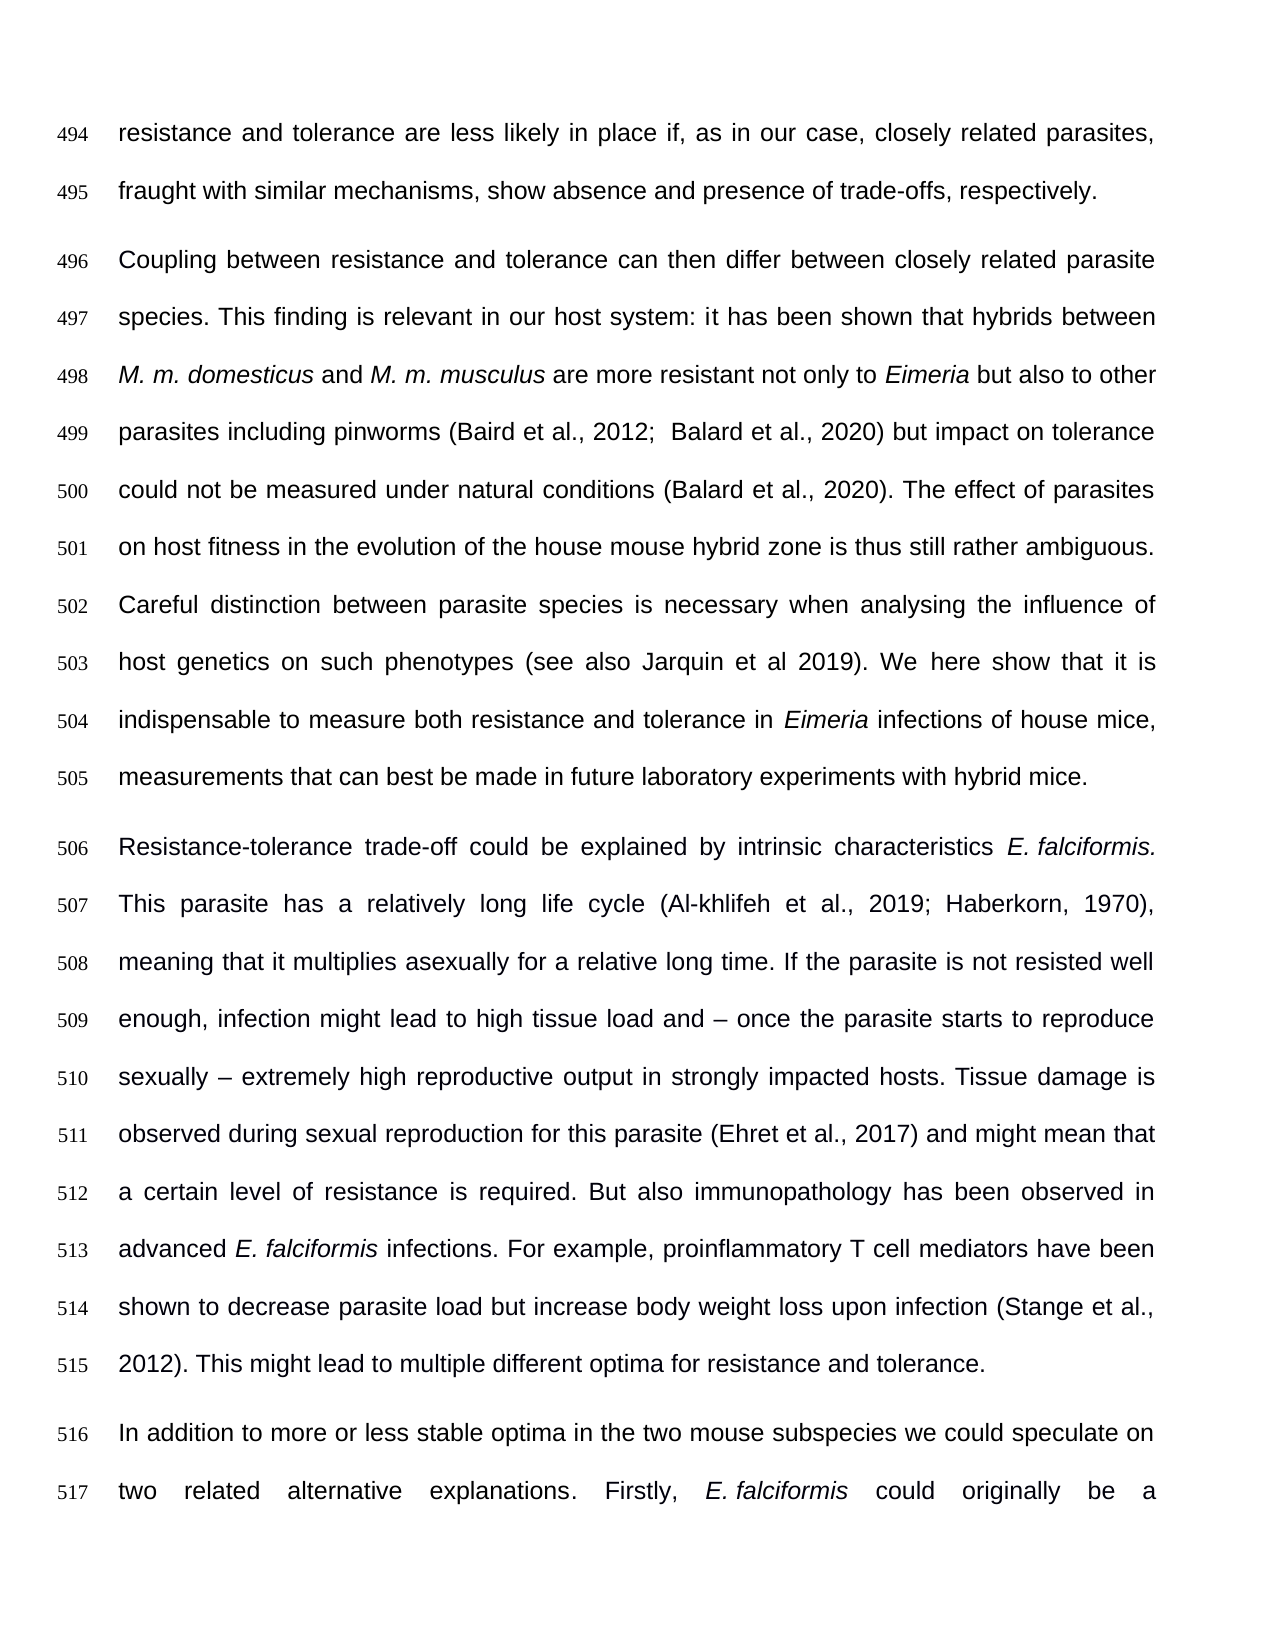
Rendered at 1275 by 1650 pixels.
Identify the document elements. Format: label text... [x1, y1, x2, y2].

text Coupling between resistance and tolerance can then differ between closely related parasite species. This finding is relevant in our host system: it has been shown that hybrids between M. m. domesticus and M. m. musculus are more resistant not only to Eimeria but also to other parasites including pinworms (Baird et al., 2012; Balard et al., 2020) but impact on tolerance could not be measured under natural conditions (Balard et al., 2020). The effect of parasites on host fitness in the evolution of the house mouse hybrid zone is thus still rather ambiguous. Careful distinction between parasite species is necessary when analysing the influence of host genetics on such phenotypes (see also Jarquin et al 2019). We here show that it is indispensable to measure both resistance and tolerance in Eimeria infections of house mice, measurements that can best be made in future laboratory experiments with hybrid mice. [118, 245, 1157, 791]
text Resistance-tolerance trade-off could be explained by intrinsic characteristics E. falciformis. This parasite has a relatively long life cycle (Al-khlifeh et al., 2019; Haberkorn, 1970), meaning that it multiplies asexually for a relative long time. If the parasite is not resisted well enough, infection might lead to high tissue load and – once the parasite starts to reproduce sexually – extremely high reproductive output in strongly impacted hosts. Tissue damage is observed during sexual reproduction for this parasite (Ehret et al., 2017) and might mean that a certain level of resistance is required. But also immunopathology has been observed in advanced E. falciformis infections. For example, proinflammatory T cell mediators have been shown to decrease parasite load but increase body weight loss upon infection (Stange et al., 2012). This might lead to multiple different optima for resistance and tolerance. [118, 832, 1157, 1378]
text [118, 1418, 1157, 1505]
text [118, 118, 1157, 204]
